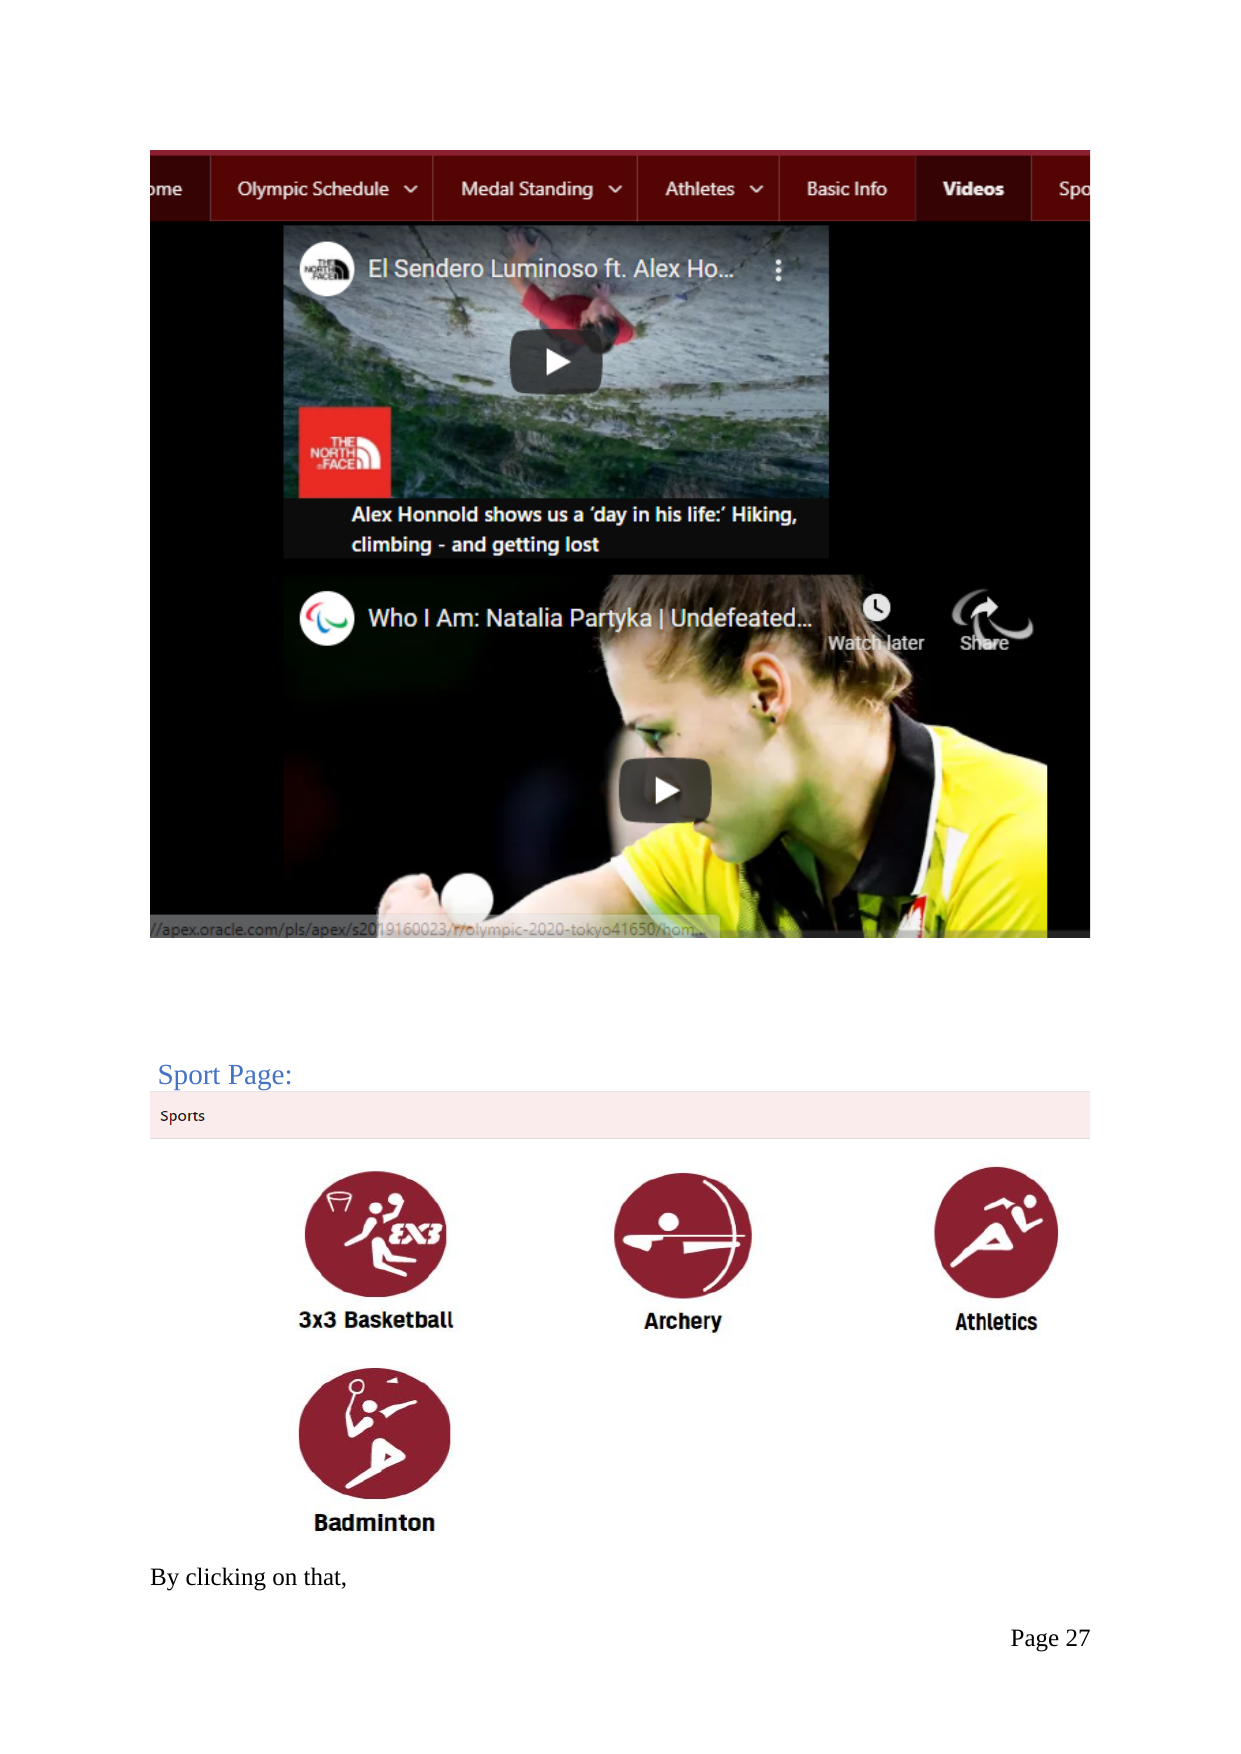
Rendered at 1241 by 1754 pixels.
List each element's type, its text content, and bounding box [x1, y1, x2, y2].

picture [150, 150, 1091, 938]
text By clicking on that, [150, 1562, 1090, 1590]
text Sport Page: [150, 1057, 1090, 1091]
picture [150, 1091, 1091, 1562]
